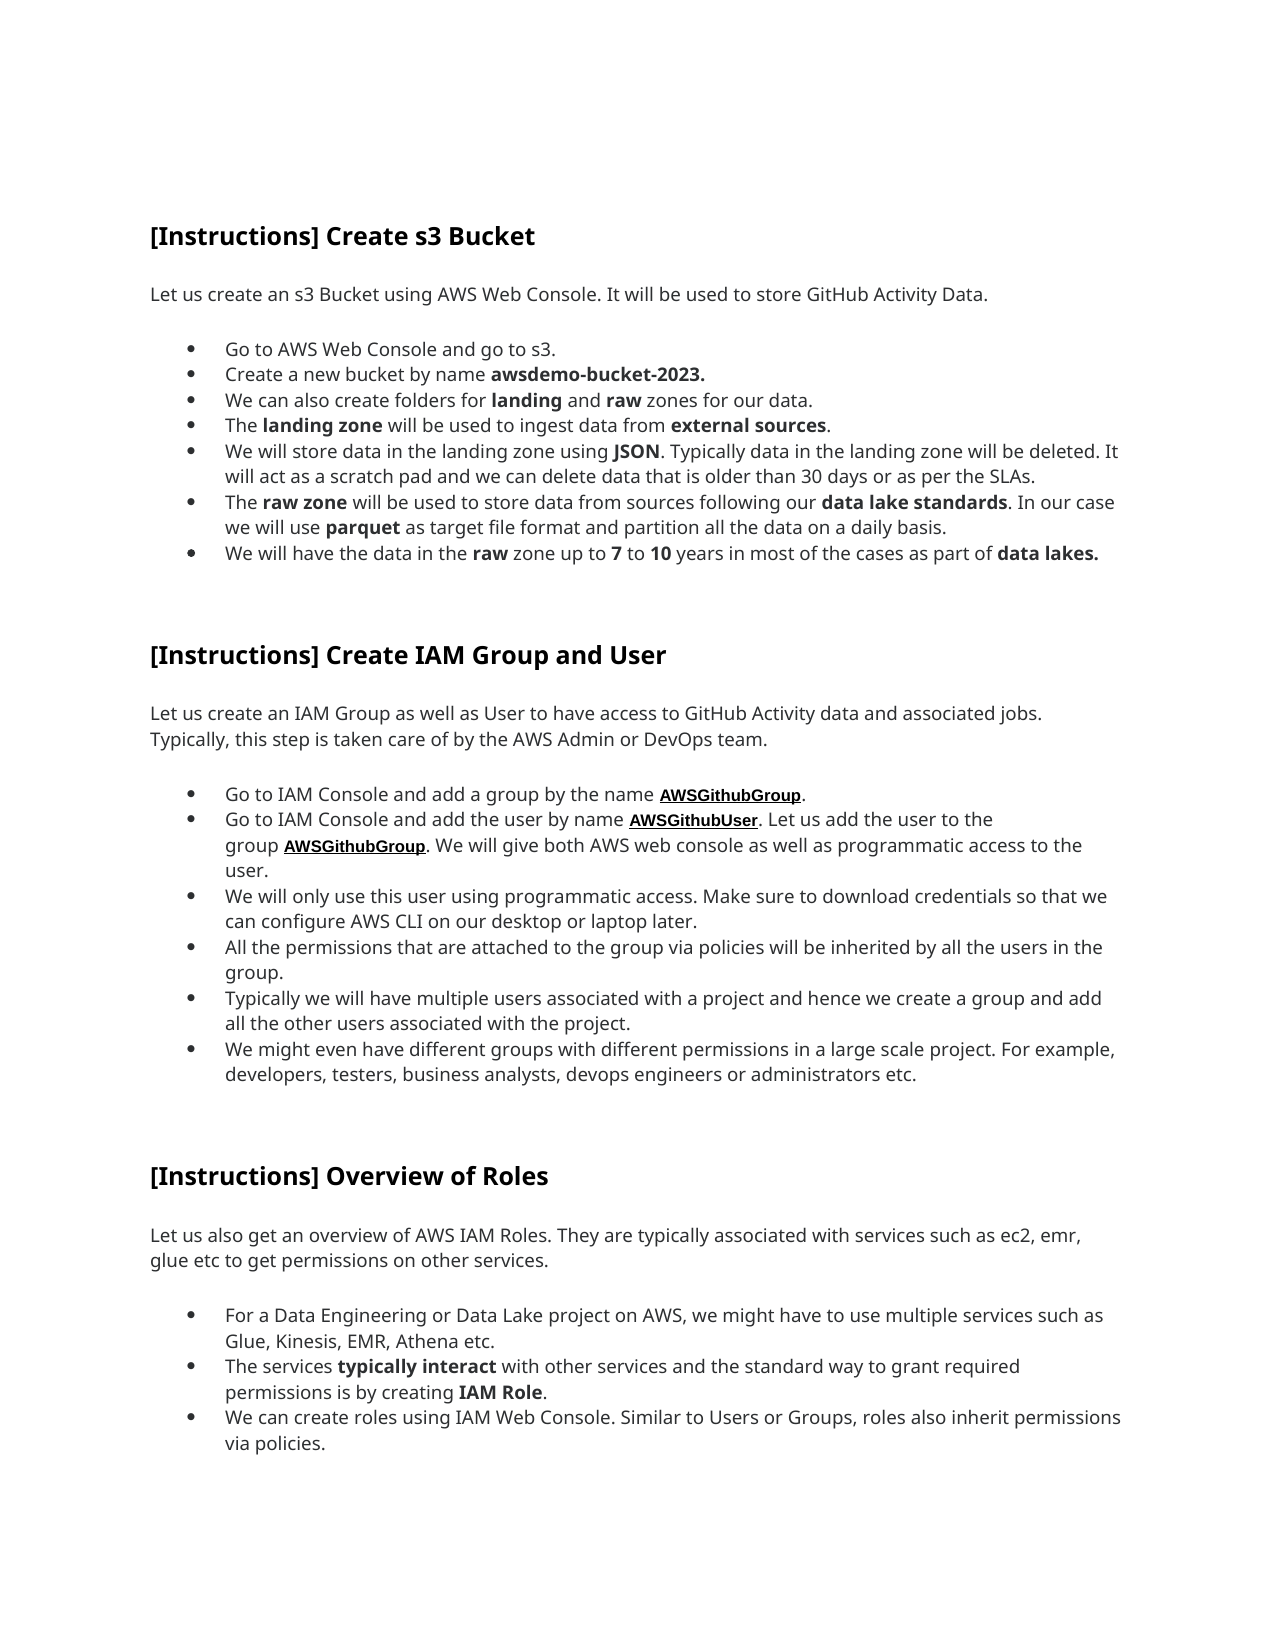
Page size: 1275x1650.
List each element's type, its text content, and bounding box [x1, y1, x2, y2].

list The raw zone will be used to store data from sources following our data lake standards. In our case we will use parquet as target file format and partition all the data on a daily basis. [187, 489, 1125, 540]
text [Instructions] Overview of Roles [150, 1159, 1125, 1193]
list Create a new bucket by name awsdemo-bucket-2023. [187, 362, 1125, 387]
list We will store data in the landing zone using JSON. Typically data in the landing zone will be deleted. It will act as a scratch pad and we can delete data that is older than 30 days or as per the SLAs. [187, 438, 1125, 489]
list For a Data Engineering or Data Lake project on AWS, we might have to use multiple services such as Glue, Kinesis, EMR, Athena etc. [187, 1302, 1125, 1353]
list Go to IAM Console and add the user by name AWSGithubUser. Let us add the user to the group AWSGithubGroup. We will give both AWS web console as well as programmatic access to the user. [187, 806, 1125, 883]
text [Instructions] Create s3 Bucket [150, 218, 1125, 252]
list All the permissions that are attached to the group via policies will be inherited by all the users in the group. [187, 934, 1125, 985]
text Let us also get an overview of AWS IAM Roles. They are typically associated with services such as ec2, emr, glue etc to get permissions on other services. [150, 1222, 1125, 1273]
list We can also create folders for landing and raw zones for our data. [187, 387, 1125, 413]
list We will have the data in the raw zone up to 7 to 10 years in most of the cases as part of data lakes. [187, 540, 1125, 566]
list We can create roles using IAM Web Console. Similar to Users or Groups, roles also inherit permissions via policies. [187, 1404, 1125, 1456]
list The services typically interact with other services and the standard way to grant required permissions is by creating IAM Role. [187, 1353, 1125, 1404]
list We might even have different groups with different permissions in a large scale project. For example, developers, testers, business analysts, devops engineers or administrators etc. [187, 1036, 1125, 1087]
list Go to IAM Console and add a group by the name AWSGithubGroup. [187, 781, 1125, 806]
text Let us create an s3 Bucket using AWS Web Console. It will be used to store GitHub Activity Data. [150, 281, 1125, 307]
list Go to AWS Web Console and go to s3. [187, 336, 1125, 362]
list The landing zone will be used to ingest data from external sources. [187, 413, 1125, 438]
list Typically we will have multiple users associated with a project and hence we create a group and add all the other users associated with the project. [187, 985, 1125, 1036]
list We will only use this user using programmatic access. Make sure to download credentials so that we can configure AWS CLI on our desktop or laptop later. [187, 883, 1125, 934]
text Let us create an IAM Group as well as User to have access to GitHub Activity data and associated jobs. Typically, this step is taken care of by the AWS Admin or DevOps team. [150, 701, 1125, 752]
text [Instructions] Create IAM Group and User [150, 637, 1125, 672]
